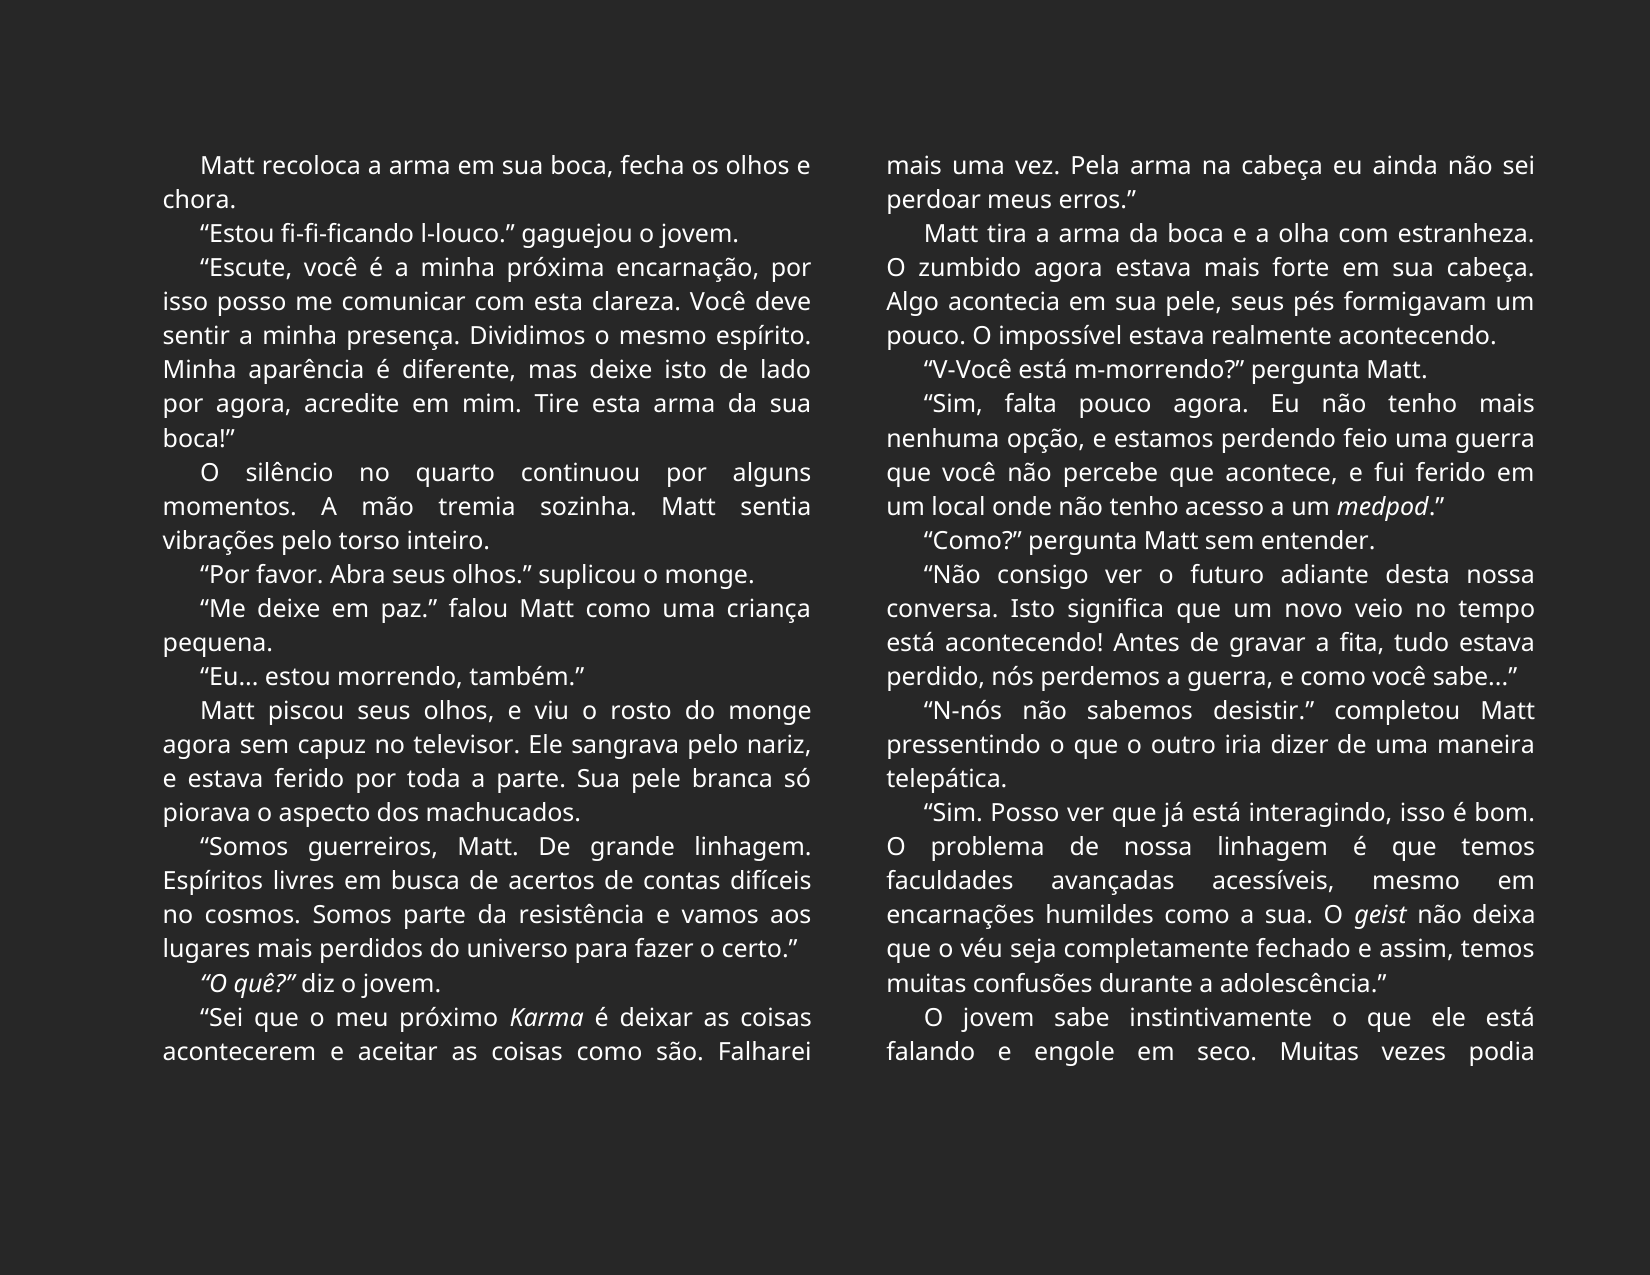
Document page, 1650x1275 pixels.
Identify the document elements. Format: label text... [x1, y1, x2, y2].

text “Somos guerreiros, Matt. De grande linhagem. Espíritos livres em busca de acertos de contas difíceis no cosmos. Somos parte da resistência e vamos aos lugares mais perdidos do universo para fazer o certo.” [162, 829, 812, 965]
text “Por favor. Abra seus olhos.” suplicou o monge. [162, 556, 812, 591]
text “Estou fi-fi-ficando l-louco.” gaguejou o jovem. [162, 216, 812, 250]
text “O quê?” diz o jovem. [162, 965, 812, 999]
text “Eu... estou morrendo, também.” [162, 659, 812, 693]
text Matt tira a arma da boca e a olha com estranheza. O zumbido agora estava mais forte em sua cabeça. Algo acontecia em sua pele, seus pés formigavam um pouco. O impossível estava realmente acontecendo. [886, 216, 1536, 352]
text “Sei que o meu próximo Karma é deixar as coisas acontecerem e aceitar as coisas como são. Falharei mais uma vez. Pela arma na cabeça eu ainda não sei perdoar meus erros.” [162, 999, 812, 1067]
text “Sim, falta pouco agora. Eu não tenho mais nenhuma opção, e estamos perdendo feio uma guerra que você não percebe que acontece, e fui ferido em um local onde não tenho acesso a um medpod.” [886, 386, 1536, 522]
text “V-Você está m-morrendo?” pergunta Matt. [886, 352, 1536, 386]
text O silêncio no quarto continuou por alguns momentos. A mão tremia sozinha. Matt sentia vibrações pelo torso inteiro. [162, 454, 812, 556]
text “Sei que o meu próximo Karma é deixar as coisas acontecerem e aceitar as coisas como são. Falharei mais uma vez. Pela arma na cabeça eu ainda não sei perdoar meus erros.” [886, 148, 1536, 216]
text “Sim. Posso ver que já está interagindo, isso é bom. O problema de nossa linhagem é que temos faculdades avançadas acessíveis, mesmo em encarnações humildes como a sua. O geist não deixa que o véu seja completamente fechado e assim, temos muitas confusões durante a adolescência.” [886, 795, 1536, 999]
text “N-nós não sabemos desistir.” completou Matt pressentindo o que o outro iria dizer de uma maneira telepática. [886, 693, 1536, 795]
text Matt recoloca a arma em sua boca, fecha os olhos e chora. [162, 148, 812, 216]
text Matt piscou seus olhos, e viu o rosto do monge agora sem capuz no televisor. Ele sangrava pelo nariz, e estava ferido por toda a parte. Sua pele branca só piorava o aspecto dos machucados. [162, 693, 812, 829]
text “Como?” pergunta Matt sem entender. [886, 522, 1536, 556]
text “Não consigo ver o futuro adiante desta nossa conversa. Isto significa que um novo veio no tempo está acontecendo! Antes de gravar a fita, tudo estava perdido, nós perdemos a guerra, e como você sabe...” [886, 556, 1536, 693]
text “Escute, você é a minha próxima encarnação, por isso posso me comunicar com esta clareza. Você deve sentir a minha presença. Dividimos o mesmo espírito. Minha aparência é diferente, mas deixe isto de lado por agora, acredite em mim. Tire esta arma da sua boca!” [162, 250, 812, 454]
text “Me deixe em paz.” falou Matt como uma criança pequena. [162, 591, 812, 659]
